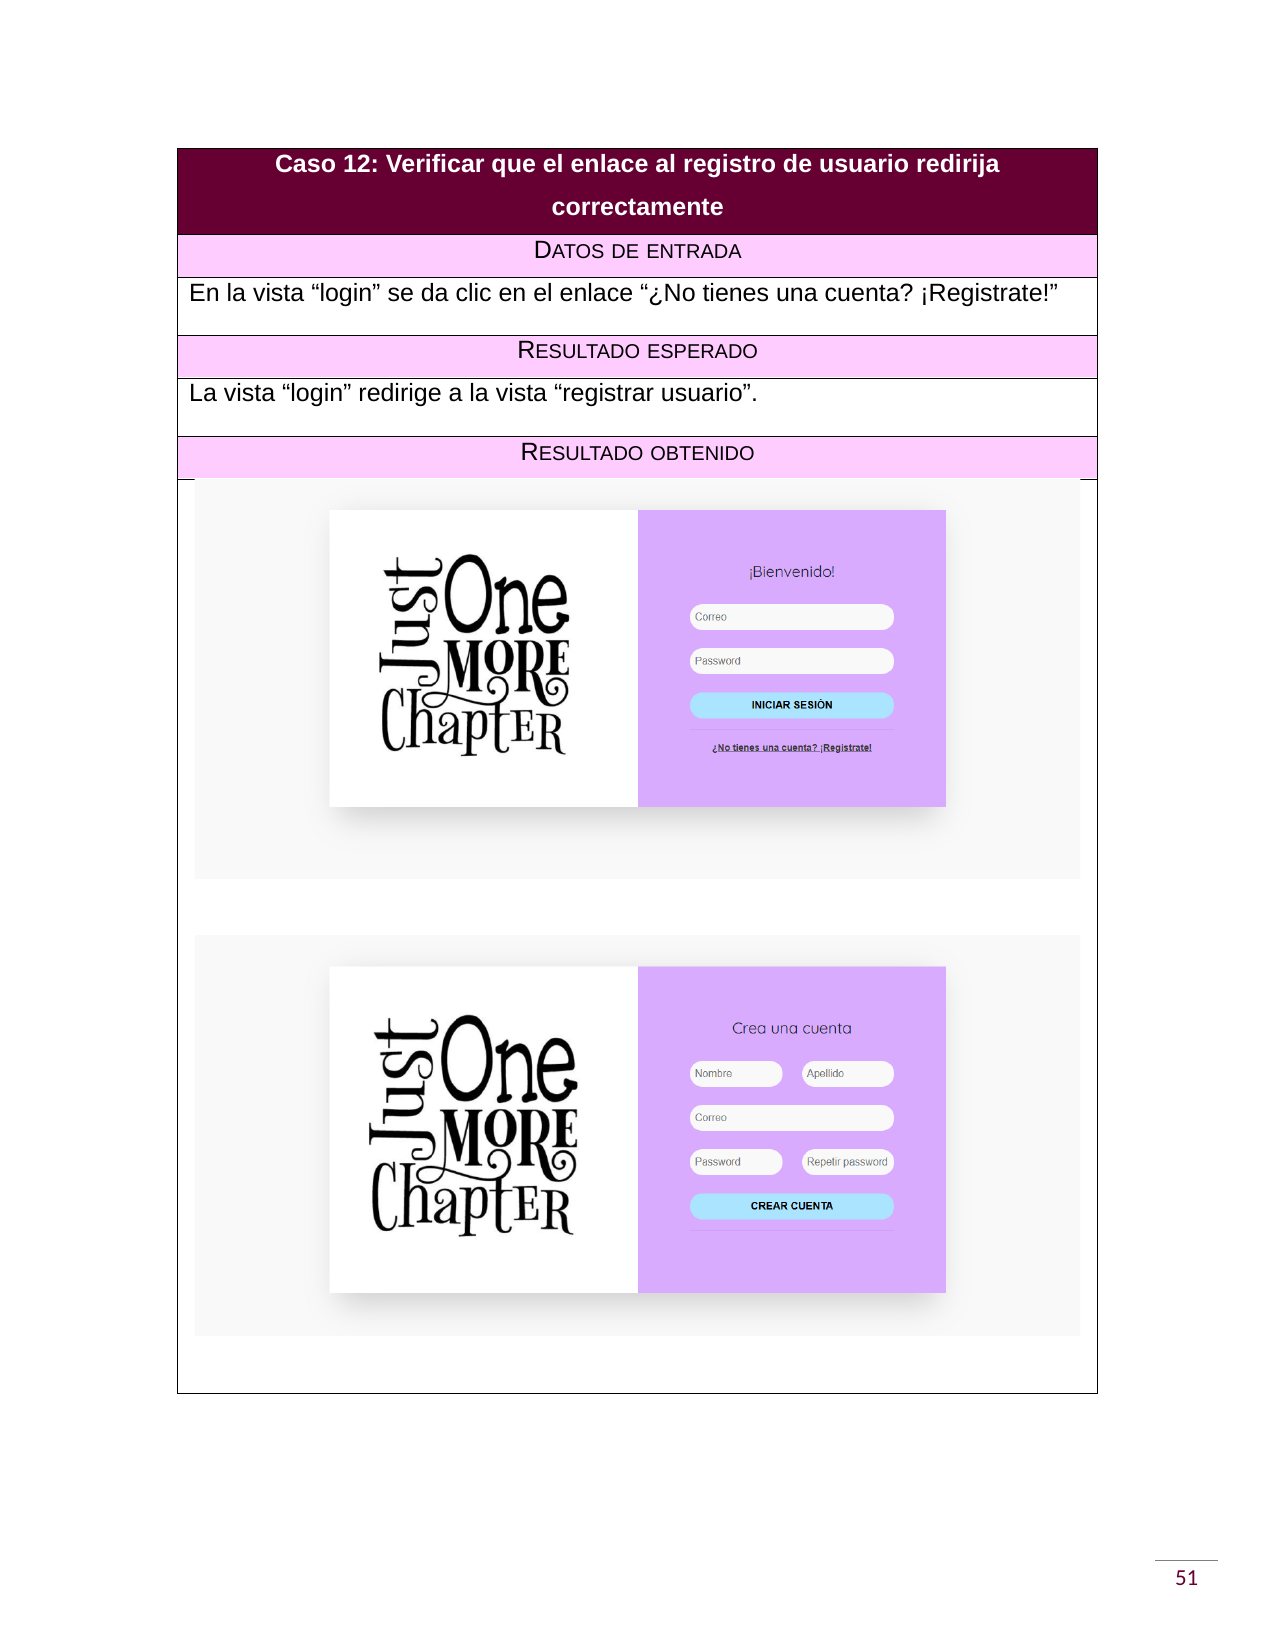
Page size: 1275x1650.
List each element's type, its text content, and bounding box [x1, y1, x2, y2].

picture [194, 479, 1081, 879]
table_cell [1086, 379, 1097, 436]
table_cell Resultado esperado [178, 336, 1097, 377]
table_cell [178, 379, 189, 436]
table_cell Resultado obtenido [178, 437, 1097, 478]
picture [194, 935, 1081, 1336]
table_cell Datos de entrada [178, 235, 1097, 277]
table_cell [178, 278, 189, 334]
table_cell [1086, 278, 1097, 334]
table_header Caso 12: Verificar que el enlace al registro de usuario redirija correctamente [178, 149, 1097, 234]
table_cell [178, 480, 1097, 1393]
